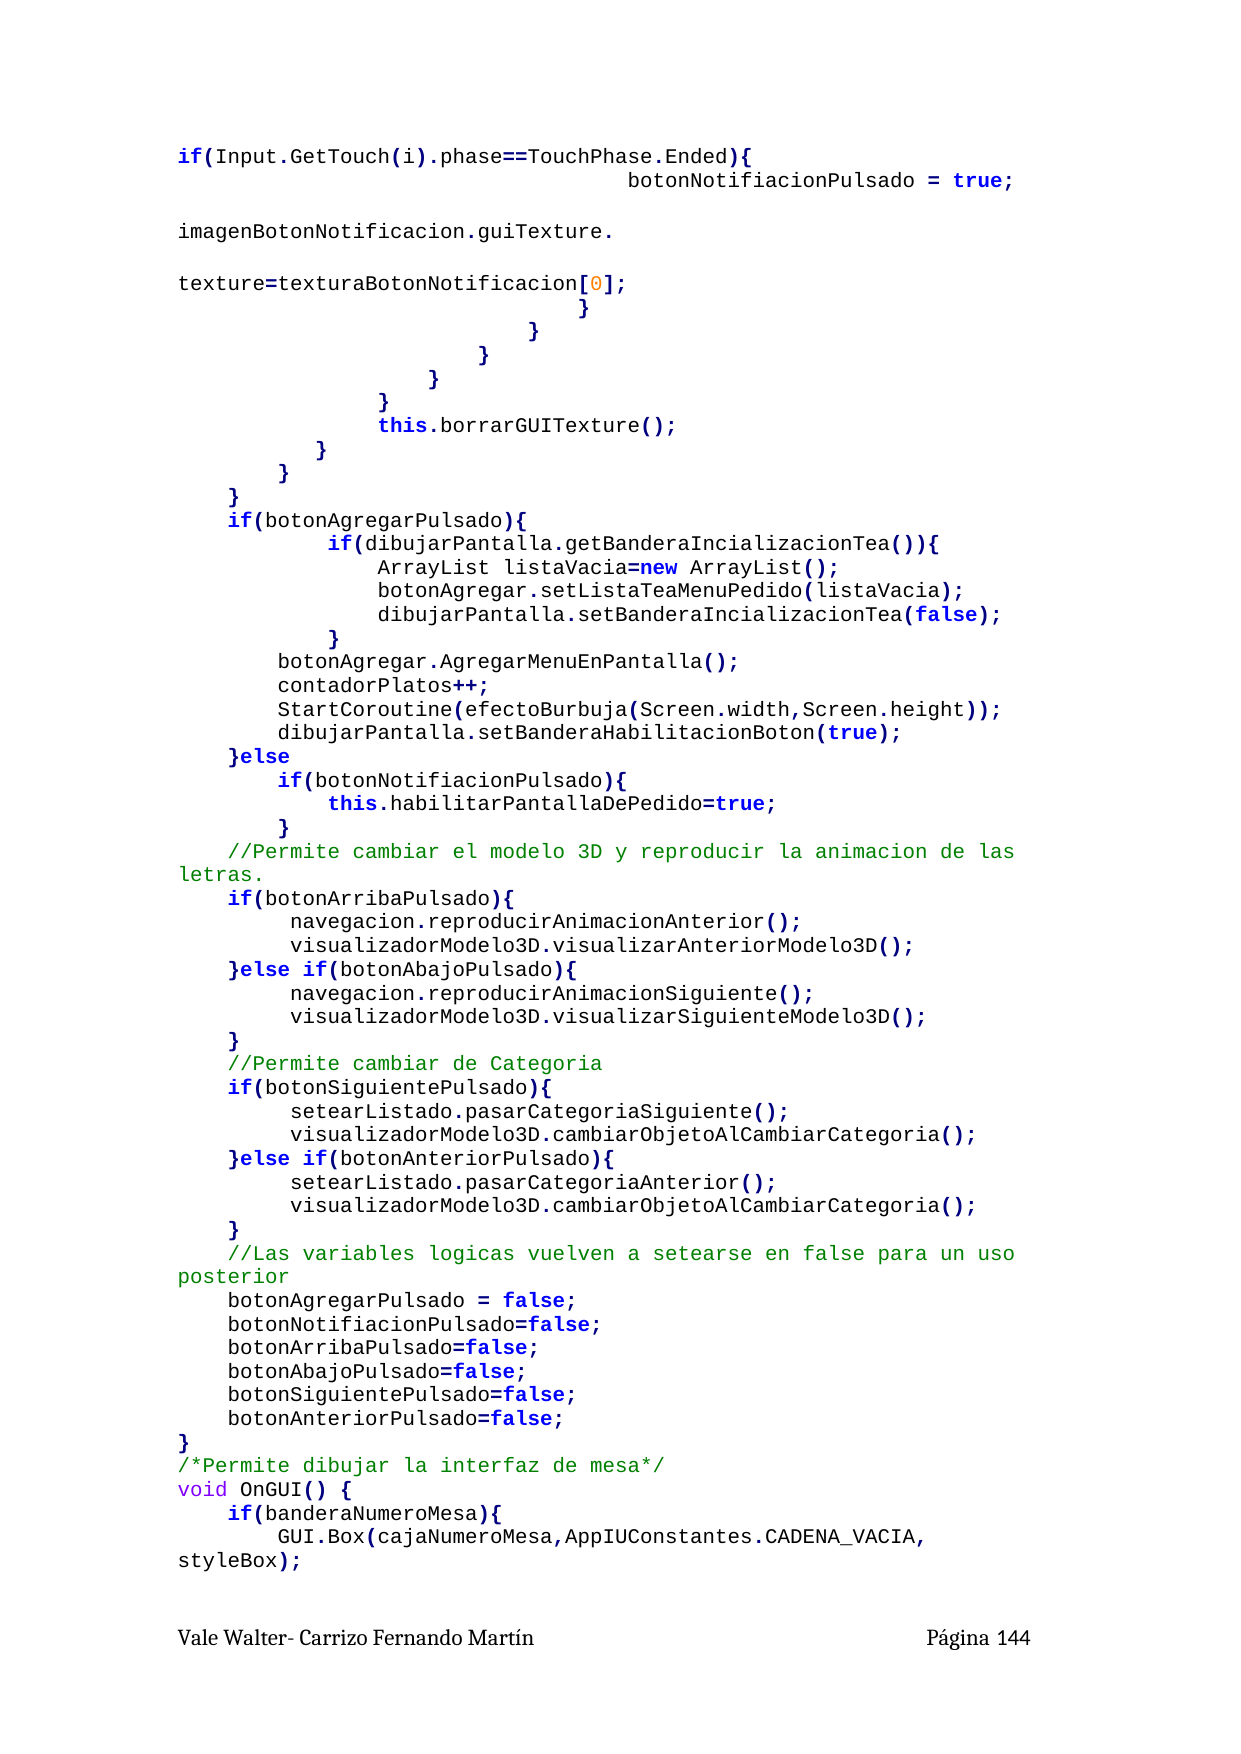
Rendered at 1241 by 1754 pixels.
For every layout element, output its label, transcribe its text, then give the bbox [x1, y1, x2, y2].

text } [177, 817, 1063, 841]
text botonAbajoPulsado=false; [177, 1361, 1063, 1384]
text setearListado.pasarCategoriaSiguiente(); [177, 1101, 1063, 1124]
text //Las variables logicas vuelven a setearse en false para un uso posterior [177, 1243, 1063, 1290]
text /*Permite dibujar la interfaz de mesa*/ [177, 1455, 1063, 1479]
text this.borrarGUITexture(); [177, 415, 1063, 439]
text } [177, 368, 1063, 391]
text }else if(botonAbajoPulsado){ [177, 959, 1063, 982]
text if(banderaNumeroMesa){ [177, 1503, 1063, 1526]
text } [177, 320, 1063, 344]
text dibujarPantalla.setBanderaHabilitacionBoton(true); [177, 722, 1063, 746]
text botonAgregar.AgregarMenuEnPantalla(); [177, 651, 1063, 675]
text //Permite cambiar el modelo 3D y reproducir la animacion de las letras. [177, 841, 1063, 888]
text } [177, 628, 1063, 651]
text navegacion.reproducirAnimacionAnterior(); [177, 912, 1063, 935]
text setearListado.pasarCategoriaAnterior(); [177, 1172, 1063, 1195]
text visualizadorModelo3D.cambiarObjetoAlCambiarCategoria(); [177, 1124, 1063, 1148]
text } [177, 1432, 1063, 1455]
text ArrayList listaVacia=new ArrayList(); [177, 557, 1063, 581]
text this.habilitarPantallaDePedido=true; [177, 793, 1063, 817]
text contadorPlatos++; [177, 675, 1063, 699]
text } [177, 344, 1063, 368]
text botonNotifiacionPulsado=false; [177, 1313, 1063, 1337]
text visualizadorModelo3D.visualizarAnteriorModelo3D(); [177, 935, 1063, 959]
text visualizadorModelo3D.visualizarSiguienteModelo3D(); [177, 1006, 1063, 1030]
text if(Input.GetTouch(i).phase==TouchPhase.Ended){ [177, 118, 1063, 170]
text void OnGUI() { [177, 1479, 1063, 1503]
text if(botonNotifiacionPulsado){ [177, 770, 1063, 793]
text botonNotifiacionPulsado = true; [177, 170, 1063, 193]
text botonSiguientePulsado=false; [177, 1384, 1063, 1408]
text } [177, 1219, 1063, 1243]
text } [177, 462, 1063, 486]
text navegacion.reproducirAnimacionSiguiente(); [177, 982, 1063, 1006]
text } [177, 297, 1063, 320]
text if(dibujarPantalla.getBanderaIncializacionTea()){ [177, 533, 1063, 557]
text texture=texturaBotonNotificacion[0]; [177, 245, 1063, 297]
text botonAgregar.setListaTeaMenuPedido(listaVacia); [177, 581, 1063, 604]
text botonAnteriorPulsado=false; [177, 1408, 1063, 1432]
text visualizadorModelo3D.cambiarObjetoAlCambiarCategoria(); [177, 1195, 1063, 1219]
text } [177, 439, 1063, 462]
text imagenBotonNotificacion.guiTexture. [177, 193, 1063, 245]
text }else [177, 746, 1063, 770]
text GUI.Box(cajaNumeroMesa,AppIUConstantes.CADENA_VACIA, styleBox); [177, 1526, 1063, 1574]
text }else if(botonAnteriorPulsado){ [177, 1148, 1063, 1172]
text botonAgregarPulsado = false; [177, 1290, 1063, 1313]
text if(botonArribaPulsado){ [177, 888, 1063, 912]
text dibujarPantalla.setBanderaIncializacionTea(false); [177, 604, 1063, 628]
text } [177, 391, 1063, 415]
text } [177, 1030, 1063, 1053]
text StartCoroutine(efectoBurbuja(Screen.width,Screen.height)); [177, 699, 1063, 722]
text if(botonSiguientePulsado){ [177, 1077, 1063, 1101]
text } [177, 486, 1063, 509]
text if(botonAgregarPulsado){ [177, 509, 1063, 533]
text //Permite cambiar de Categoria [177, 1053, 1063, 1077]
text botonArribaPulsado=false; [177, 1337, 1063, 1361]
